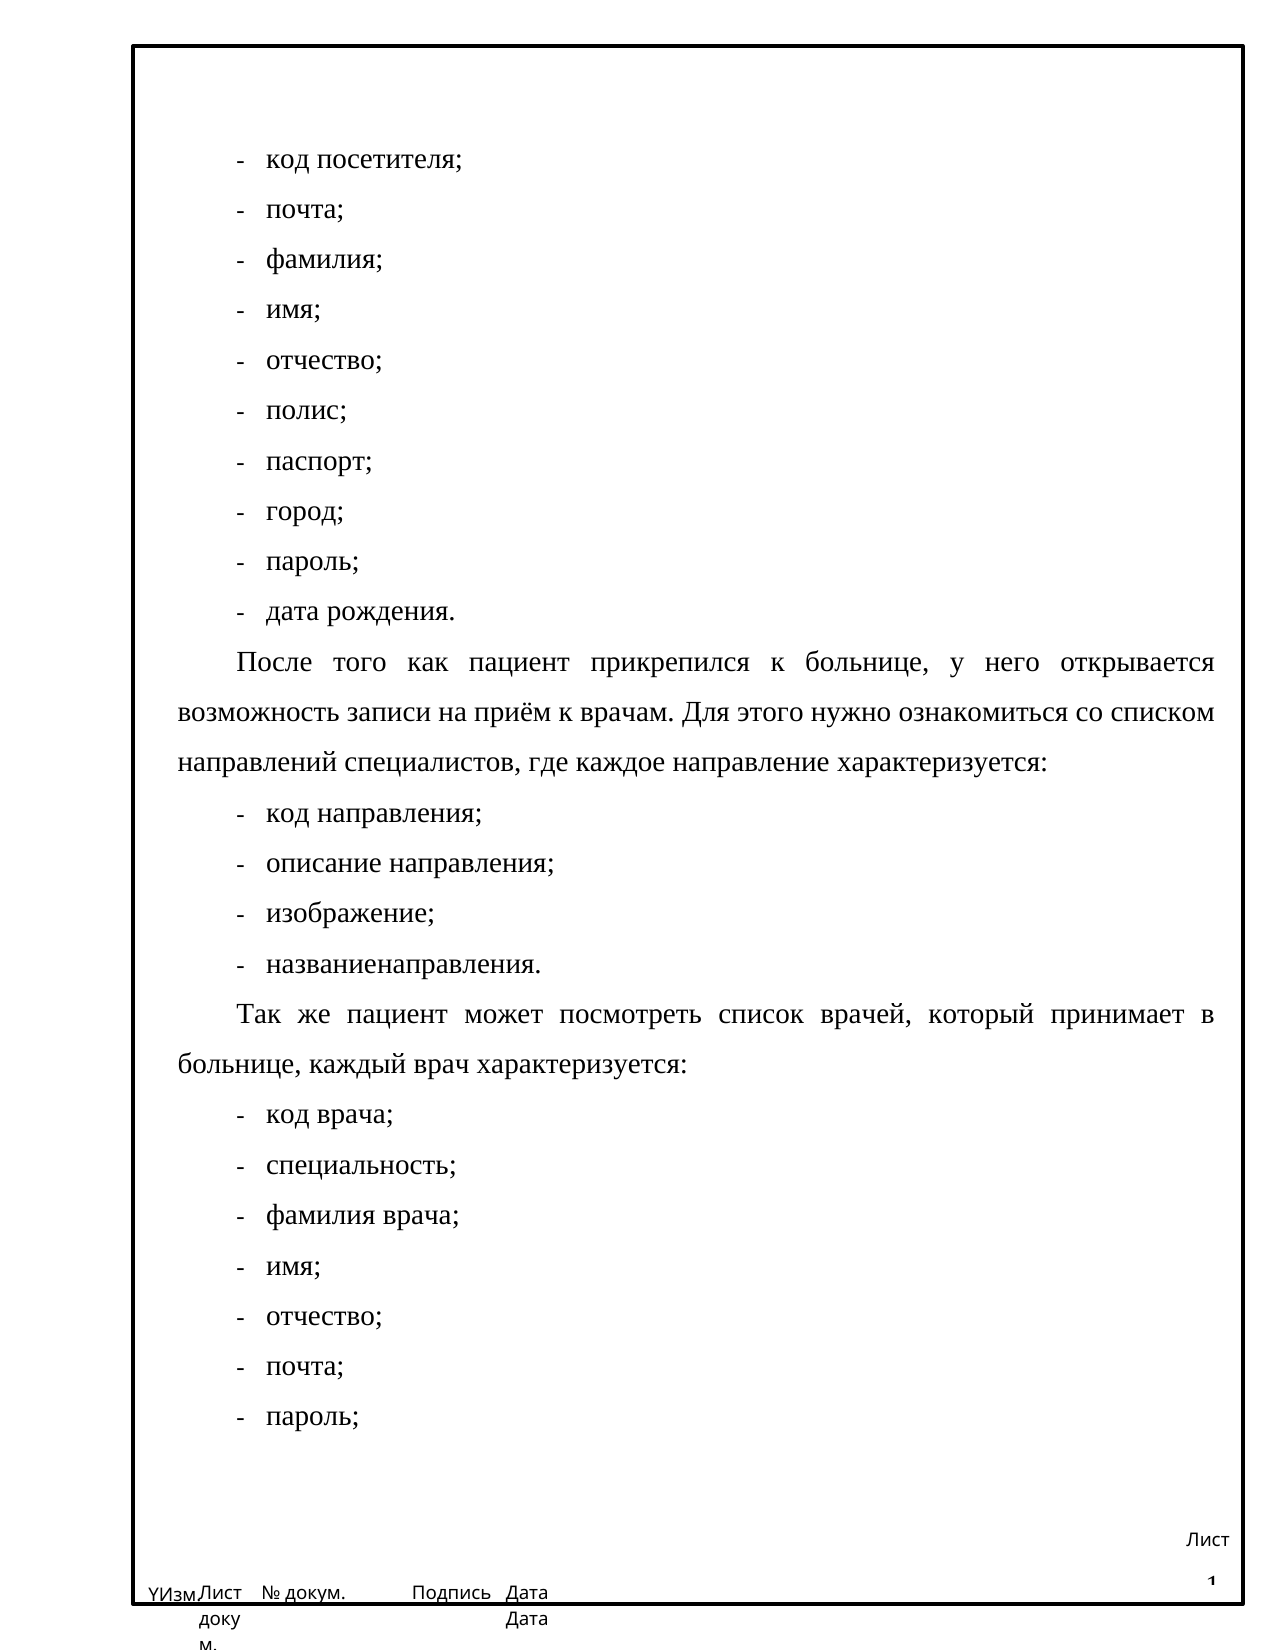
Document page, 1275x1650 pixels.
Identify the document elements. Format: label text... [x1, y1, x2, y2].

list имя; [177, 292, 1216, 325]
list код направления; [177, 795, 1216, 828]
list специальность; [177, 1147, 1216, 1181]
list отчество; [177, 1298, 1216, 1331]
list имя; [177, 1248, 1216, 1281]
list пароль; [177, 543, 1216, 577]
list почта; [177, 1348, 1216, 1382]
list паспорт; [177, 443, 1216, 476]
list код врача; [177, 1097, 1216, 1130]
list город; [177, 493, 1216, 526]
list почта; [177, 191, 1216, 224]
list код посетителя; [177, 141, 1216, 174]
text Так же пациент может посмотреть список врачей, который принимает в больнице, каждый врач характеризуется: [177, 996, 1216, 1080]
list описание направления; [177, 845, 1216, 879]
list пароль; [177, 1398, 1216, 1432]
list отчество; [177, 342, 1216, 376]
list полис; [177, 392, 1216, 426]
list названиенаправления. [177, 946, 1216, 979]
list дата рождения. [177, 593, 1216, 627]
list изображение; [177, 895, 1216, 929]
list фамилия врача; [177, 1197, 1216, 1231]
text После того как пациент прикрепился к больнице, у него открывается возможность записи на приём к врачам. Для этого нужно ознакомиться со списком направлений специалистов, где каждое направление характеризуется: [177, 644, 1216, 778]
list фамилия; [177, 241, 1216, 275]
